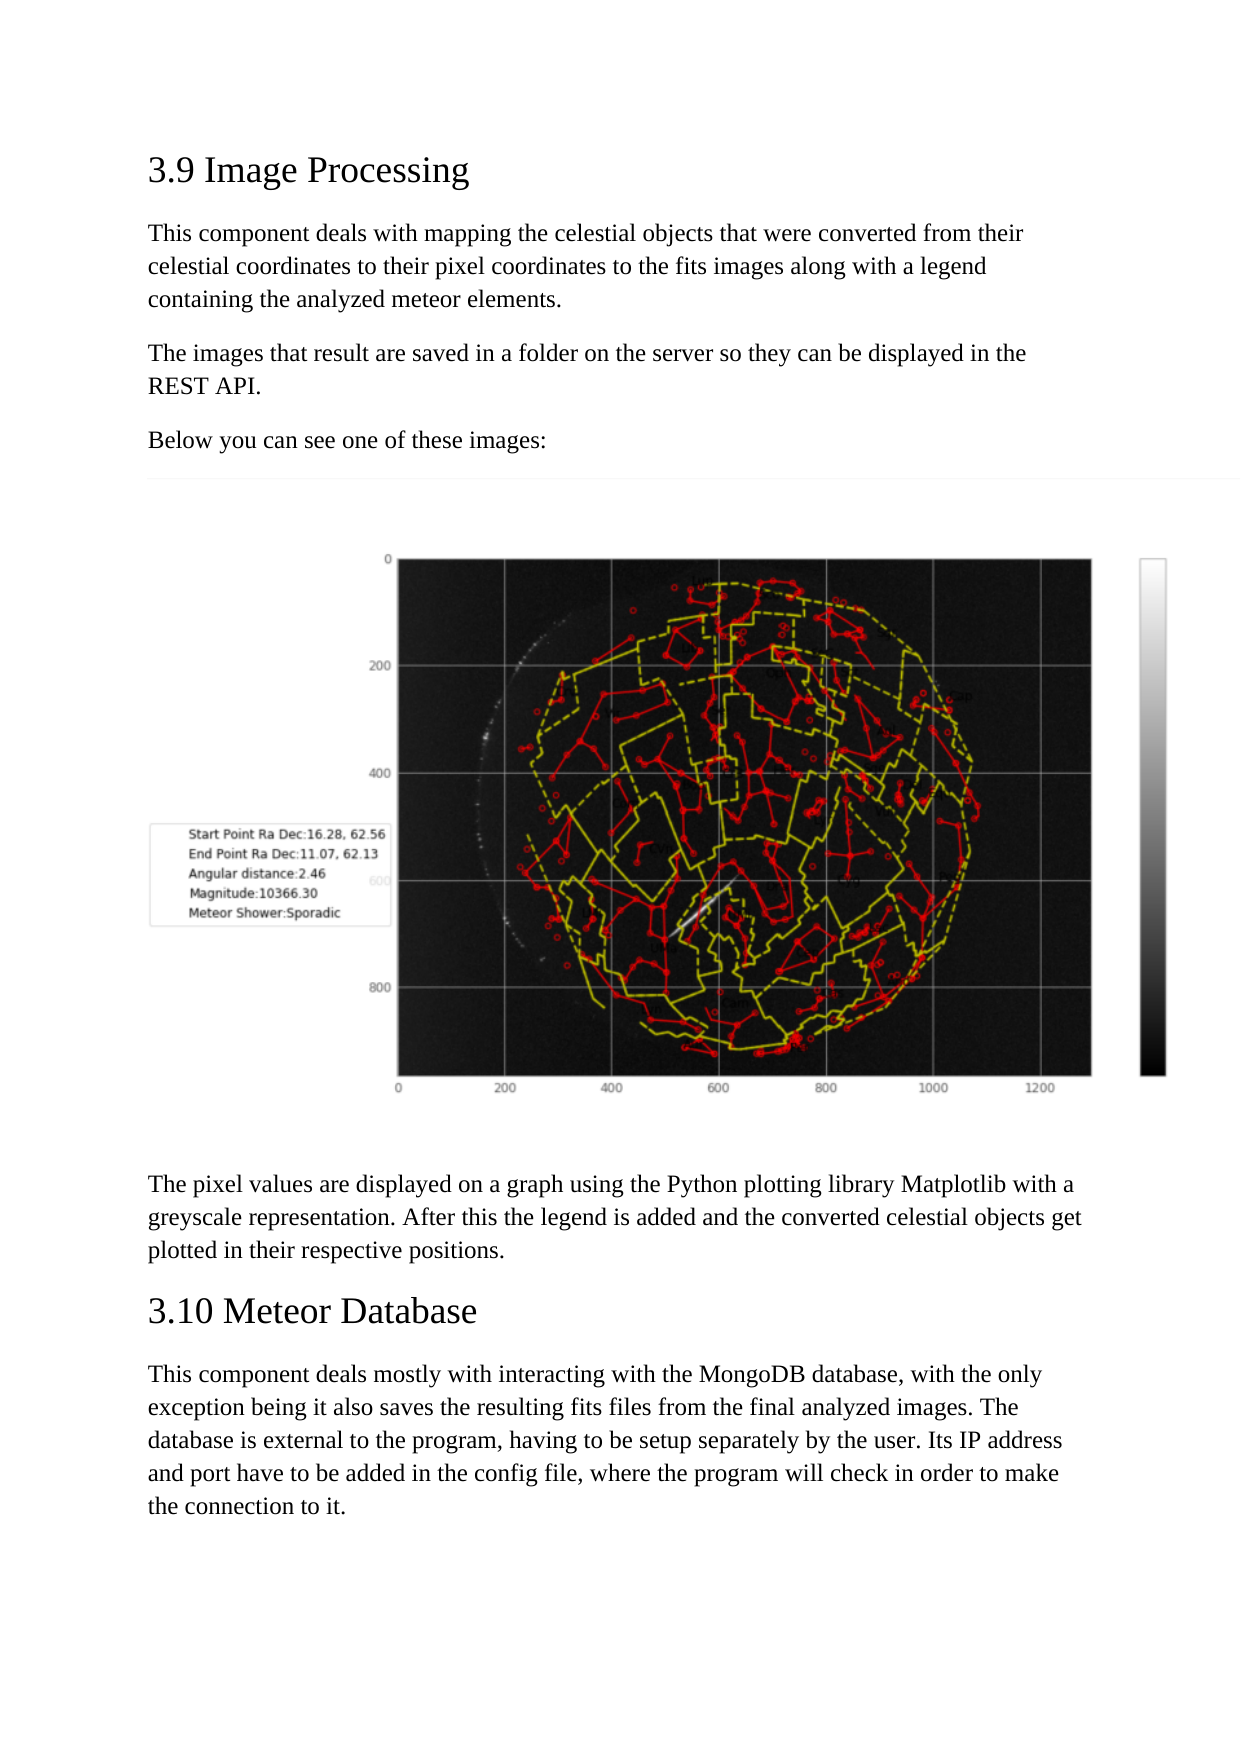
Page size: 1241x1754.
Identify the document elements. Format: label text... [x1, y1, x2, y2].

text This component deals mostly with interacting with the MongoDB database, with the only exception being it also saves the resulting fits files from the final analyzed images. The database is external to the program, having to be setup separately by the user. Its IP address and port have to be added in the config file, where the program will check in order to make the connection to it. [148, 1359, 1093, 1520]
text The images that result are saved in a folder on the server so they can be displayed in the REST API. [148, 338, 1093, 400]
text This component deals with mapping the celestial objects that were converted from their celestial coordinates to their pixel coordinates to the fits images along with a legend containing the analyzed meteor elements. [148, 218, 1093, 313]
text The pixel values are displayed on a graph using the Python plotting library Matplotlib with a greyscale representation. After this the legend is added and the converted celestial objects get plotted in their respective positions. [148, 1169, 1093, 1264]
text Below you can see one of these images: [148, 425, 1093, 453]
picture [147, 478, 1241, 1144]
text 3.10 Meteor Database [148, 1289, 1093, 1332]
text 3.9 Image Processing [148, 148, 1093, 191]
